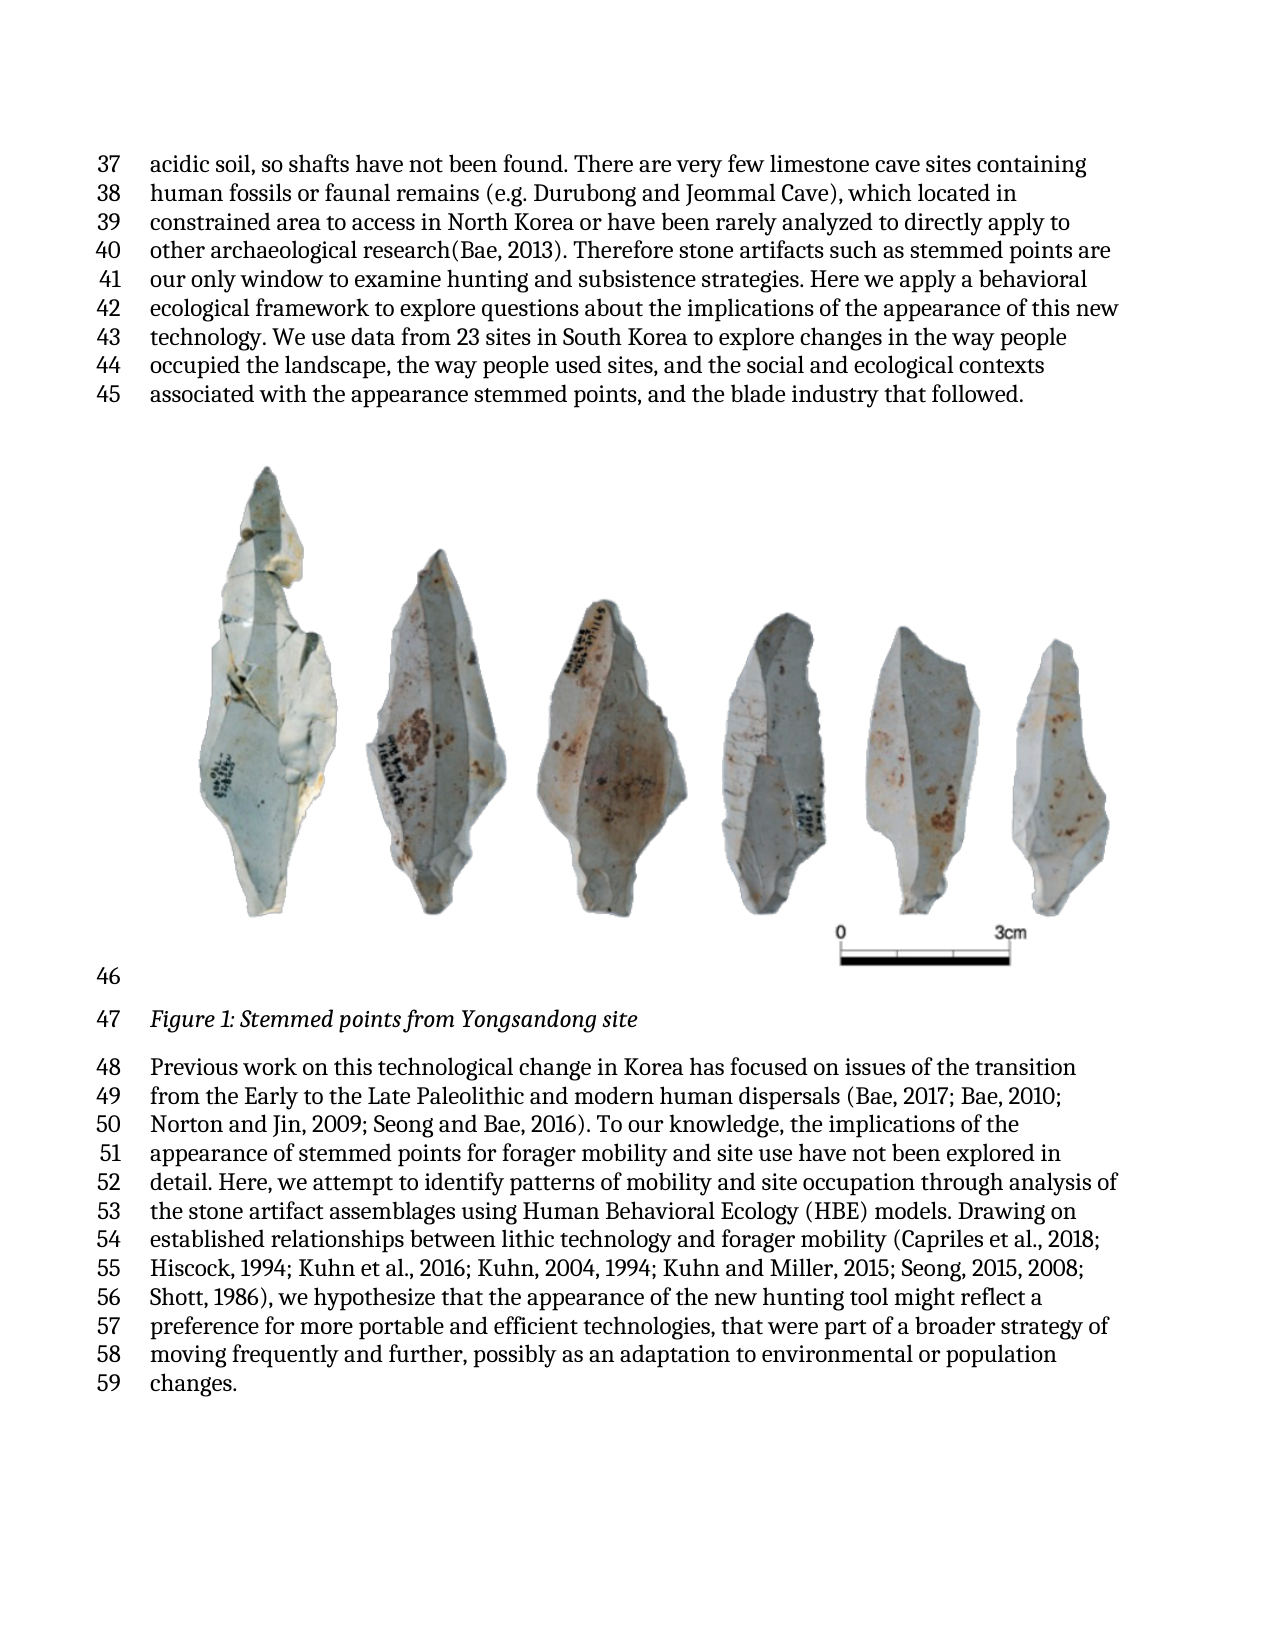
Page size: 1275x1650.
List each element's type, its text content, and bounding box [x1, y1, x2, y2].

picture [168, 427, 1144, 985]
text Figure 1: Stemmed points from Yongsandong site [150, 1005, 1125, 1034]
text Previous work on this technological change in Korea has focused on issues of the transition from the Early to the Late Paleolithic and modern human dispersals (Bae, 2017; Bae, 2010; Norton and Jin, 2009; Seong and Bae, 2016). To our knowledge, the implications of the appearance of stemmed points for forager mobility and site use have not been explored in detail. Here, we attempt to identify patterns of mobility and site occupation through analysis of the stone artifact assemblages using Human Behavioral Ecology (HBE) models. Drawing on established relationships between lithic technology and forager mobility (Capriles et al., 2018; Hiscock, 1994; Kuhn et al., 2016; Kuhn, 2004, 1994; Kuhn and Miller, 2015; Seong, 2015, 2008; Shott, 1986), we hypothesize that the appearance of the new hunting tool might reflect a preference for more portable and efficient technologies, that were part of a broader strategy of moving frequently and further, possibly as an adaptation to environmental or population changes. [150, 1053, 1125, 1398]
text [150, 150, 1125, 409]
